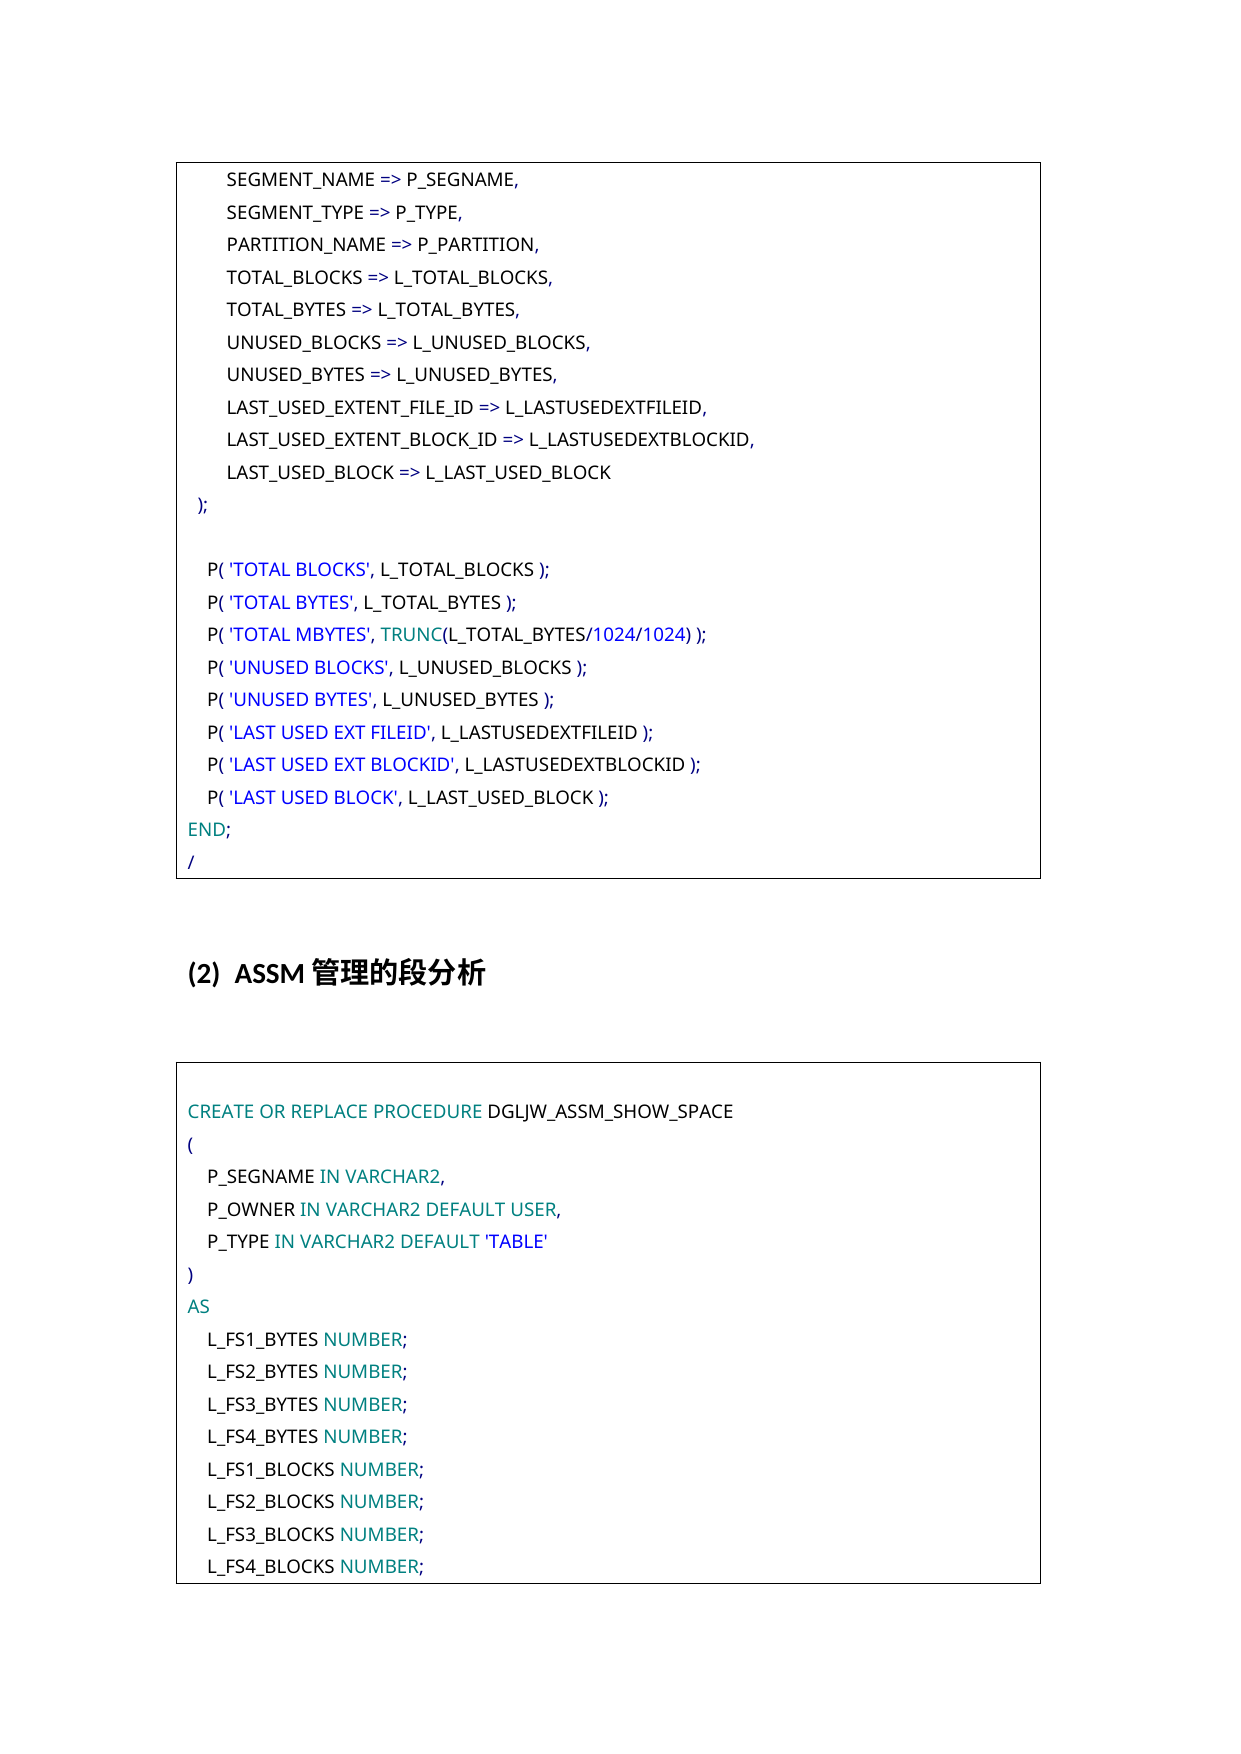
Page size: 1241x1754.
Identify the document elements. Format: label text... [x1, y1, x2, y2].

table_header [177, 1063, 1040, 1583]
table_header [177, 163, 1040, 878]
subtitle ASSM管理的段分析 [187, 939, 1053, 1004]
